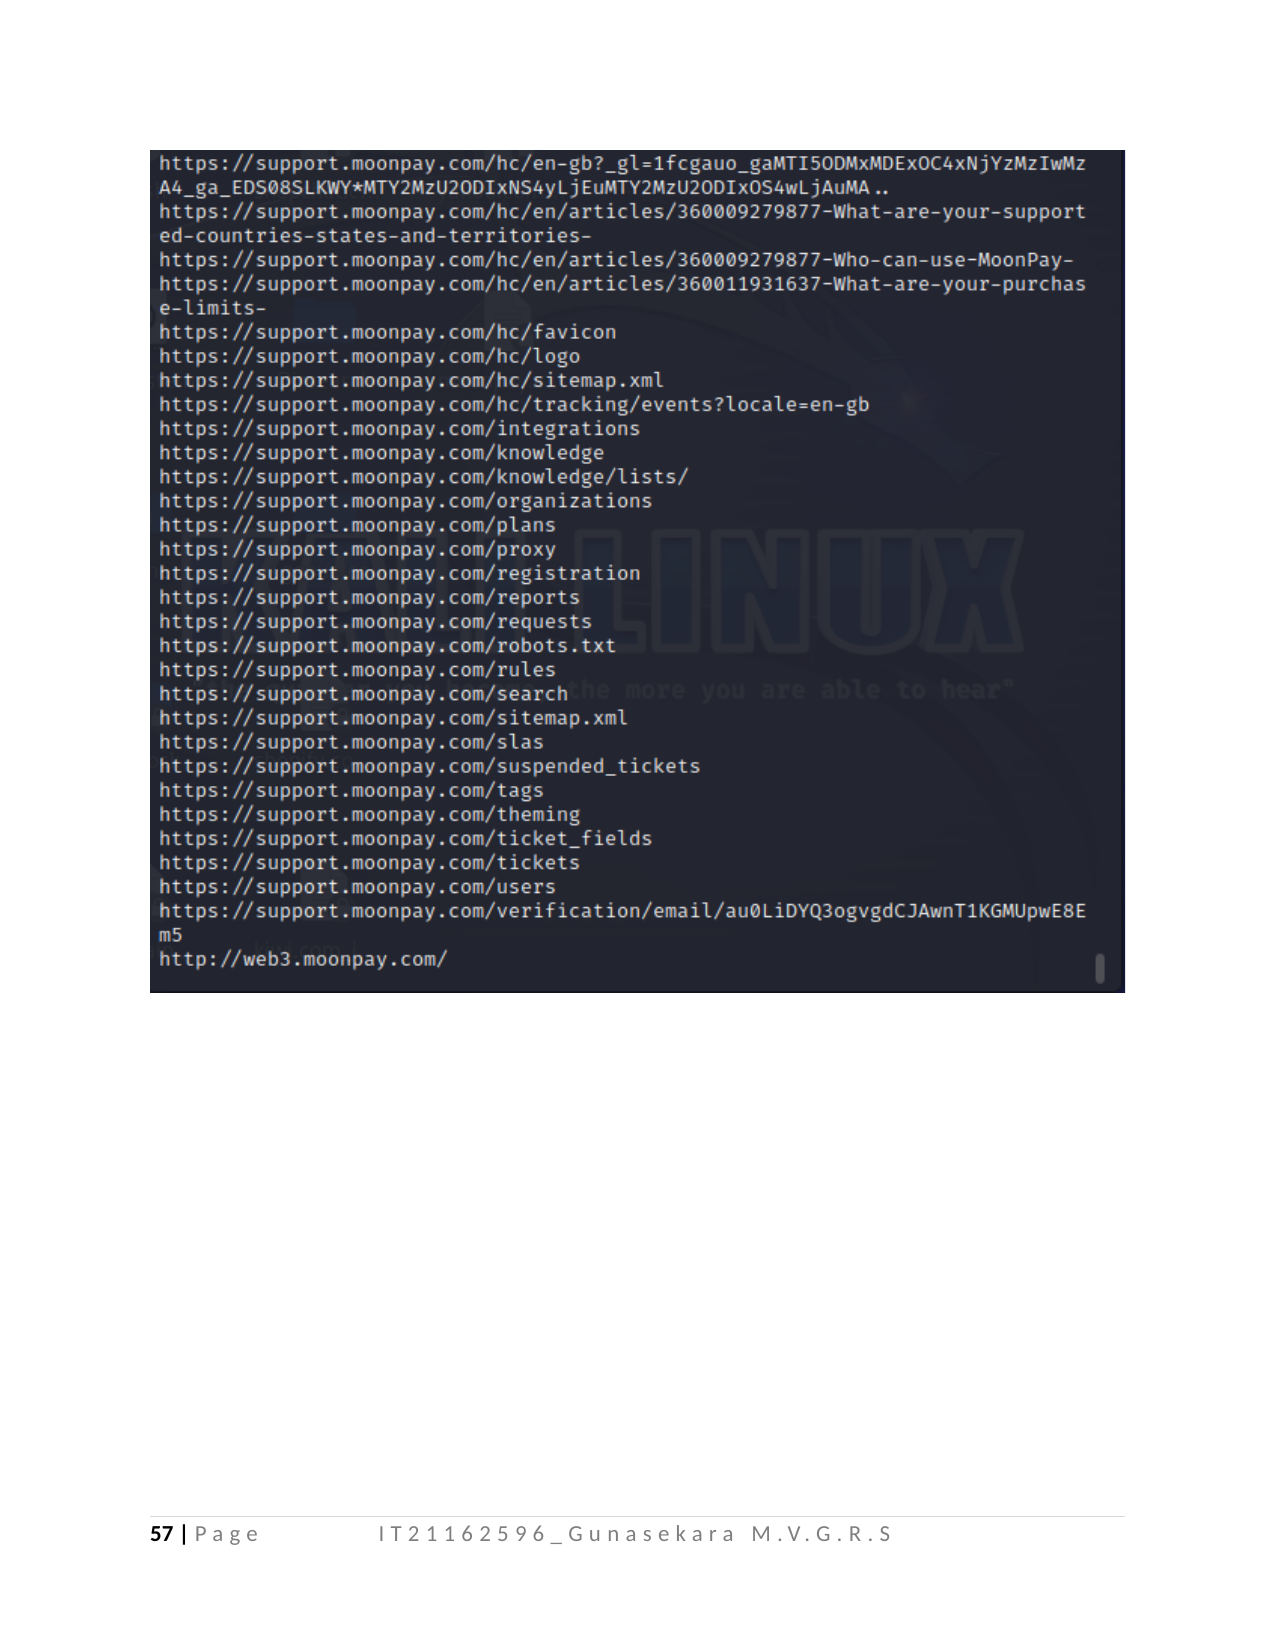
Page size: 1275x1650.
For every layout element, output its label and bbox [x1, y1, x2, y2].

picture [150, 150, 1125, 993]
